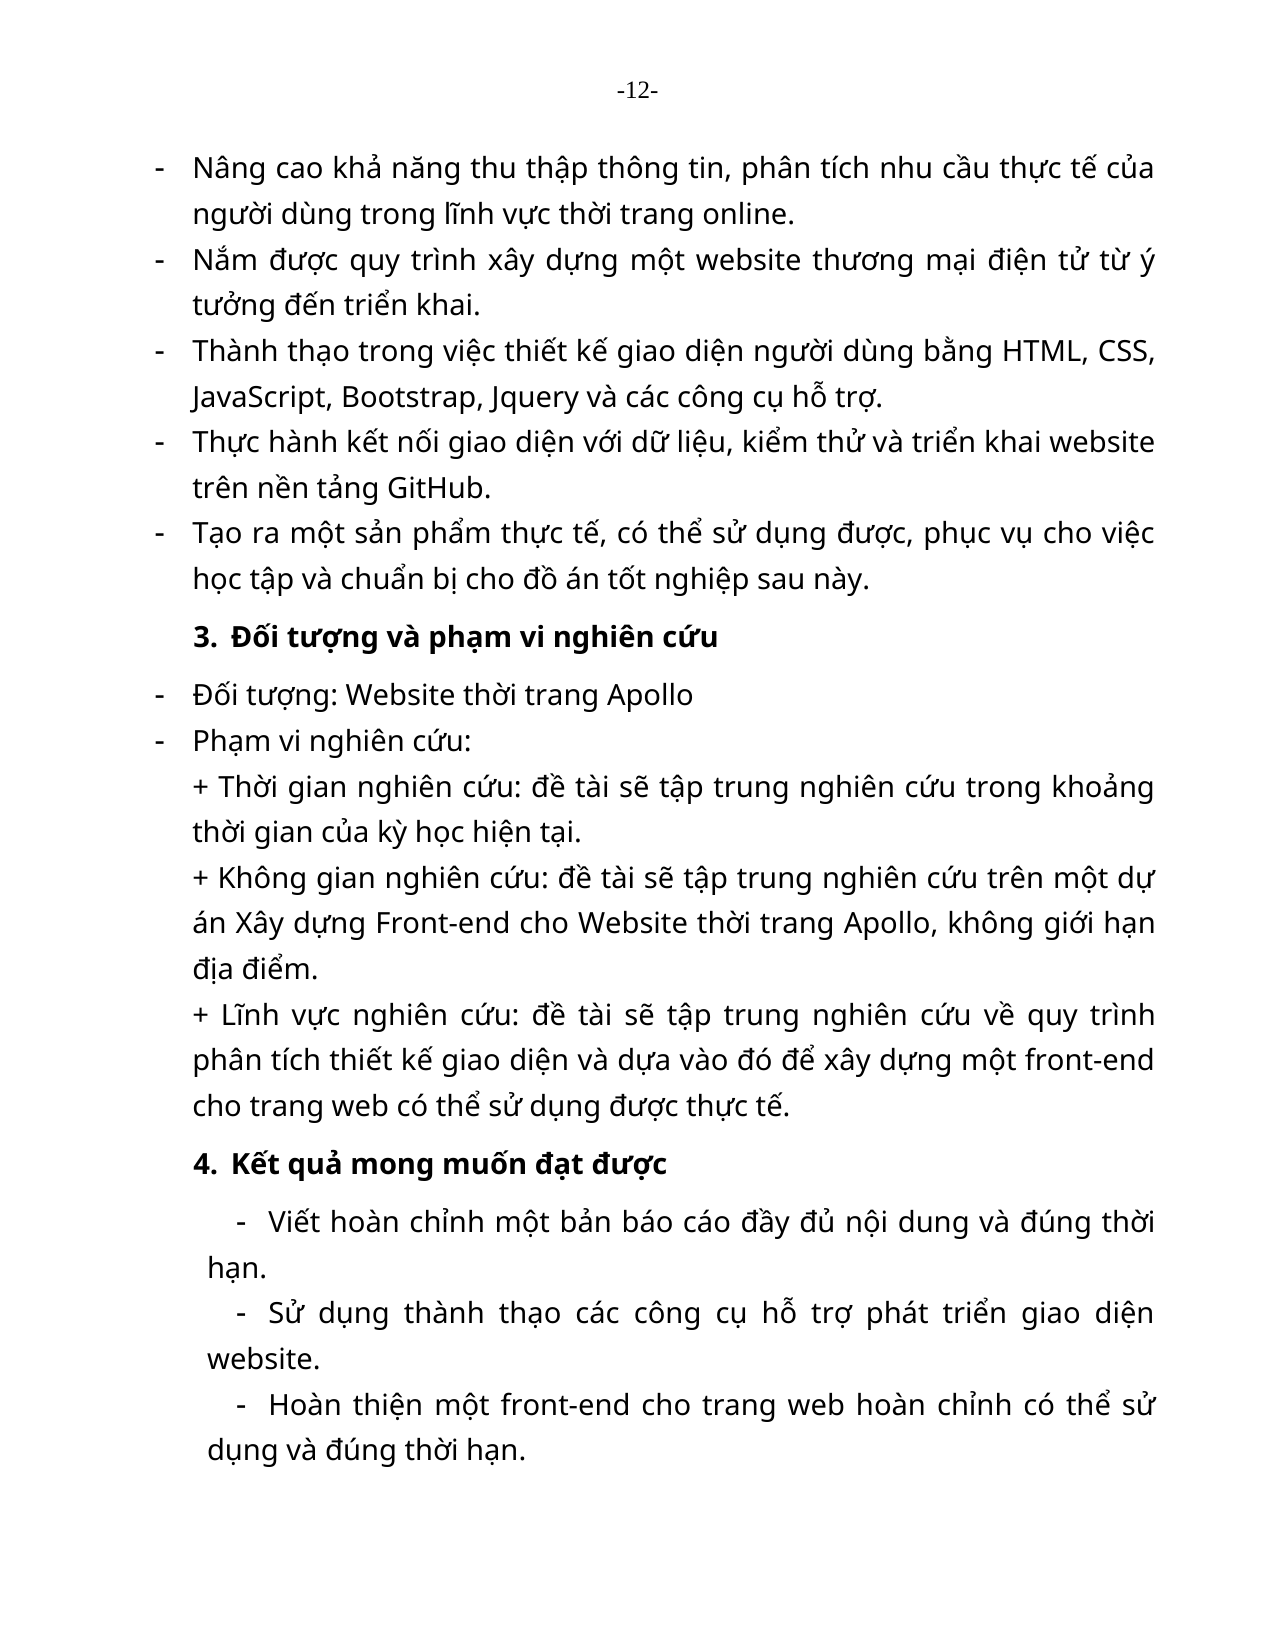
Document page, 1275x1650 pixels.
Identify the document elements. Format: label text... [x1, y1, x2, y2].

text Hoàn thiện một front-end cho trang web hoàn chỉnh có thể sử dụng và đúng thời hạn. [207, 1384, 1157, 1469]
text Nắm được quy trình xây dựng một website thương mại điện tử từ ý tưởng đến triển khai. [154, 239, 1157, 324]
text Viết hoàn chỉnh một bản báo cáo đầy đủ nội dung và đúng thời hạn. [207, 1201, 1157, 1287]
text Tạo ra một sản phẩm thực tế, có thể sử dụng được, phục vụ cho việc học tập và chuẩn bị cho đồ án tốt nghiệp sau này. [154, 513, 1157, 598]
list Kết quả mong muốn đạt được [193, 1143, 1157, 1183]
text Đối tượng: Website thời trang Apollo [154, 674, 1157, 714]
list Đối tượng và phạm vi nghiên cứu [193, 616, 1157, 656]
list + Lĩnh vực nghiên cứu: đề tài sẽ tập trung nghiên cứu về quy trình phân tích thiết kế giao diện và dựa vào đó để xây dựng một front-end cho trang web có thể sử dụng được thực tế. [192, 994, 1157, 1125]
text Sử dụng thành thạo các công cụ hỗ trợ phát triển giao diện website. [207, 1293, 1157, 1378]
list + Thời gian nghiên cứu: đề tài sẽ tập trung nghiên cứu trong khoảng thời gian của kỳ học hiện tại. [192, 766, 1157, 851]
text Phạm vi nghiên cứu: [154, 720, 1157, 760]
text Nâng cao khả năng thu thập thông tin, phân tích nhu cầu thực tế của người dùng trong lĩnh vực thời trang online. [154, 148, 1157, 233]
list + Không gian nghiên cứu: đề tài sẽ tập trung nghiên cứu trên một dự án Xây dựng Front-end cho Website thời trang Apollo, không giới hạn địa điểm. [192, 857, 1157, 988]
text Thành thạo trong việc thiết kế giao diện người dùng bằng HTML, CSS, JavaScript, Bootstrap, Jquery và các công cụ hỗ trợ. [154, 330, 1157, 416]
text Thực hành kết nối giao diện với dữ liệu, kiểm thử và triển khai website trên nền tảng GitHub. [154, 421, 1157, 507]
